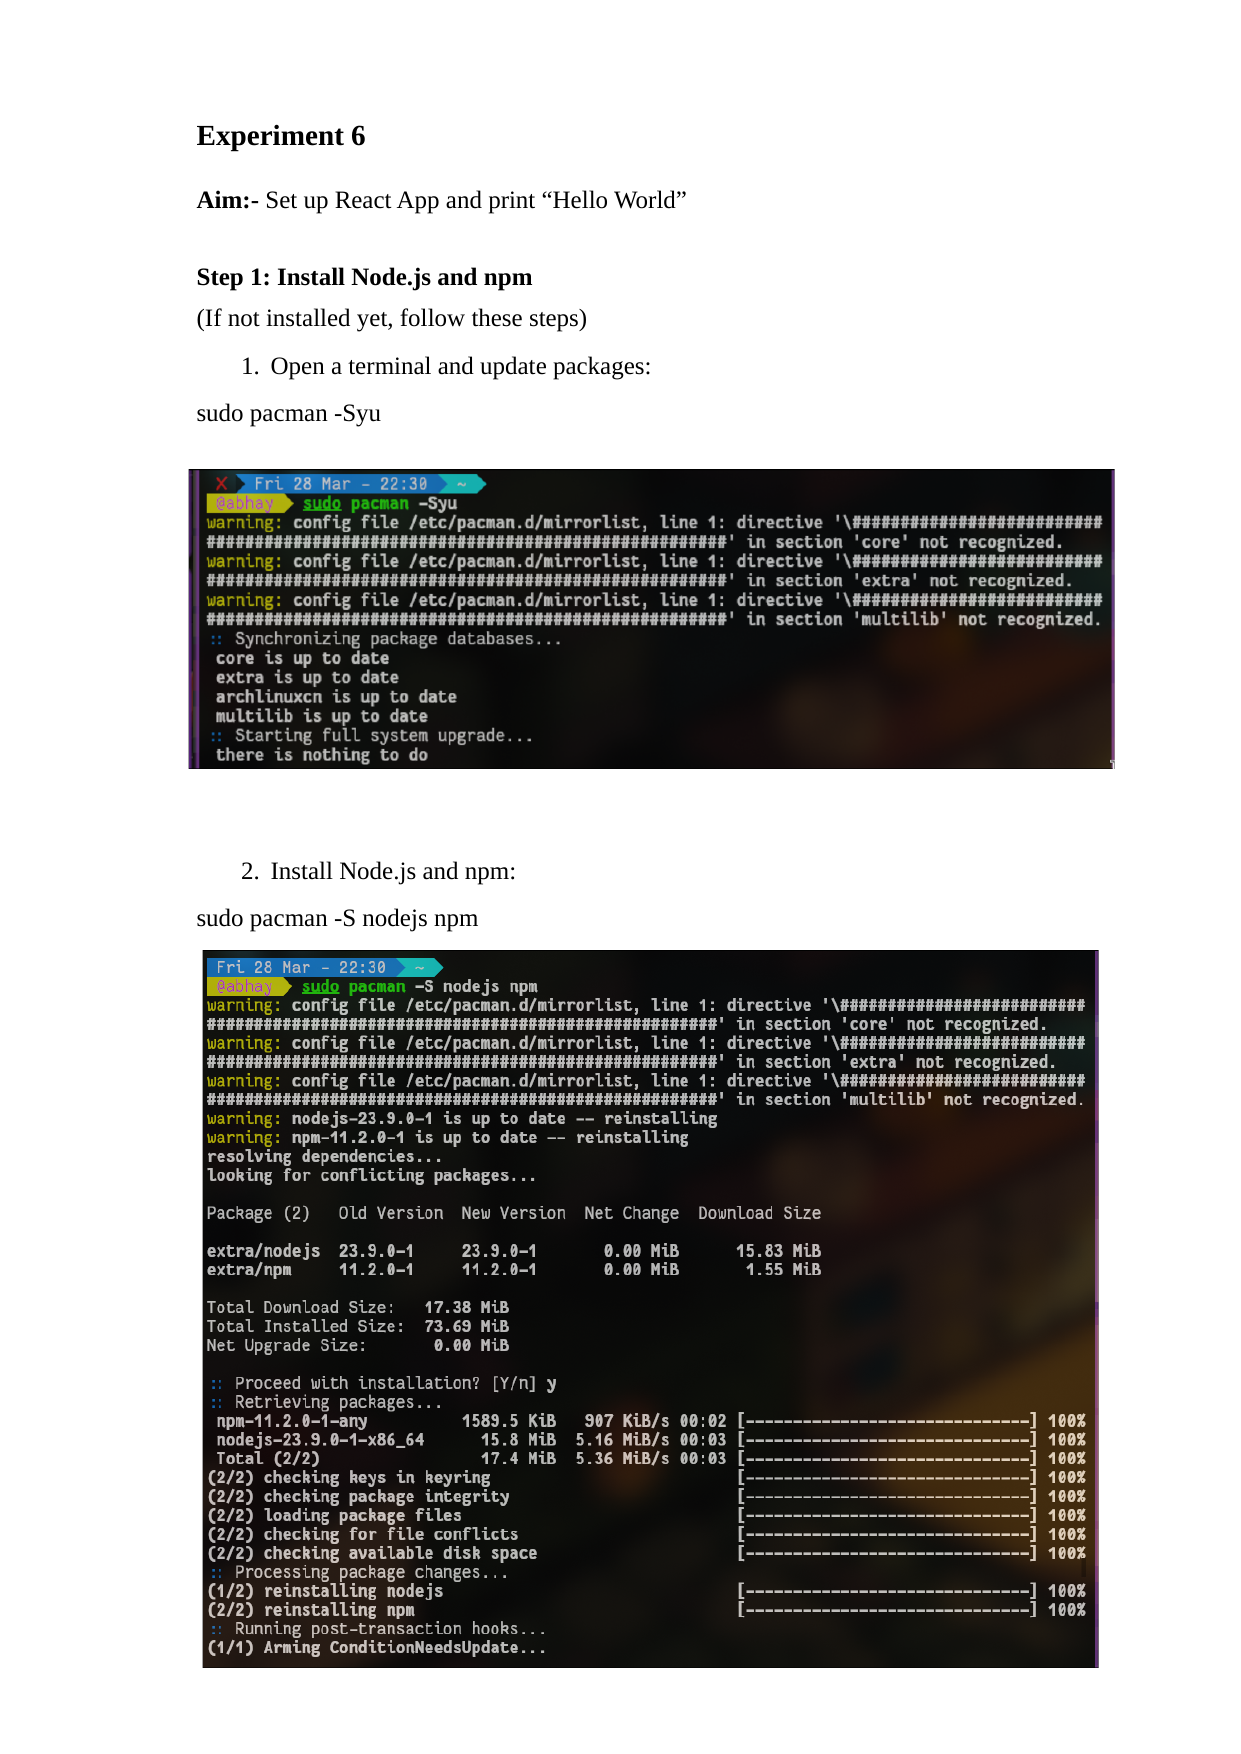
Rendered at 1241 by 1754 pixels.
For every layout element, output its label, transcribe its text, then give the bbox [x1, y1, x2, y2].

text (If not installed yet, follow these steps) [196, 303, 1122, 332]
list sudo pacman -S nodejs npm [196, 903, 1122, 932]
list Install Node.js and npm: [241, 856, 1122, 885]
list sudo pacman -Syu [196, 398, 1122, 427]
picture [202, 950, 1099, 1668]
text Aim:- Set up React App and print “Hello World” [196, 185, 1122, 214]
picture [188, 469, 1115, 769]
text Experiment 6 [196, 118, 1122, 152]
subtitle Step 1: Install Node.js and npm [196, 262, 1122, 291]
list Open a terminal and update packages: [241, 351, 1122, 380]
